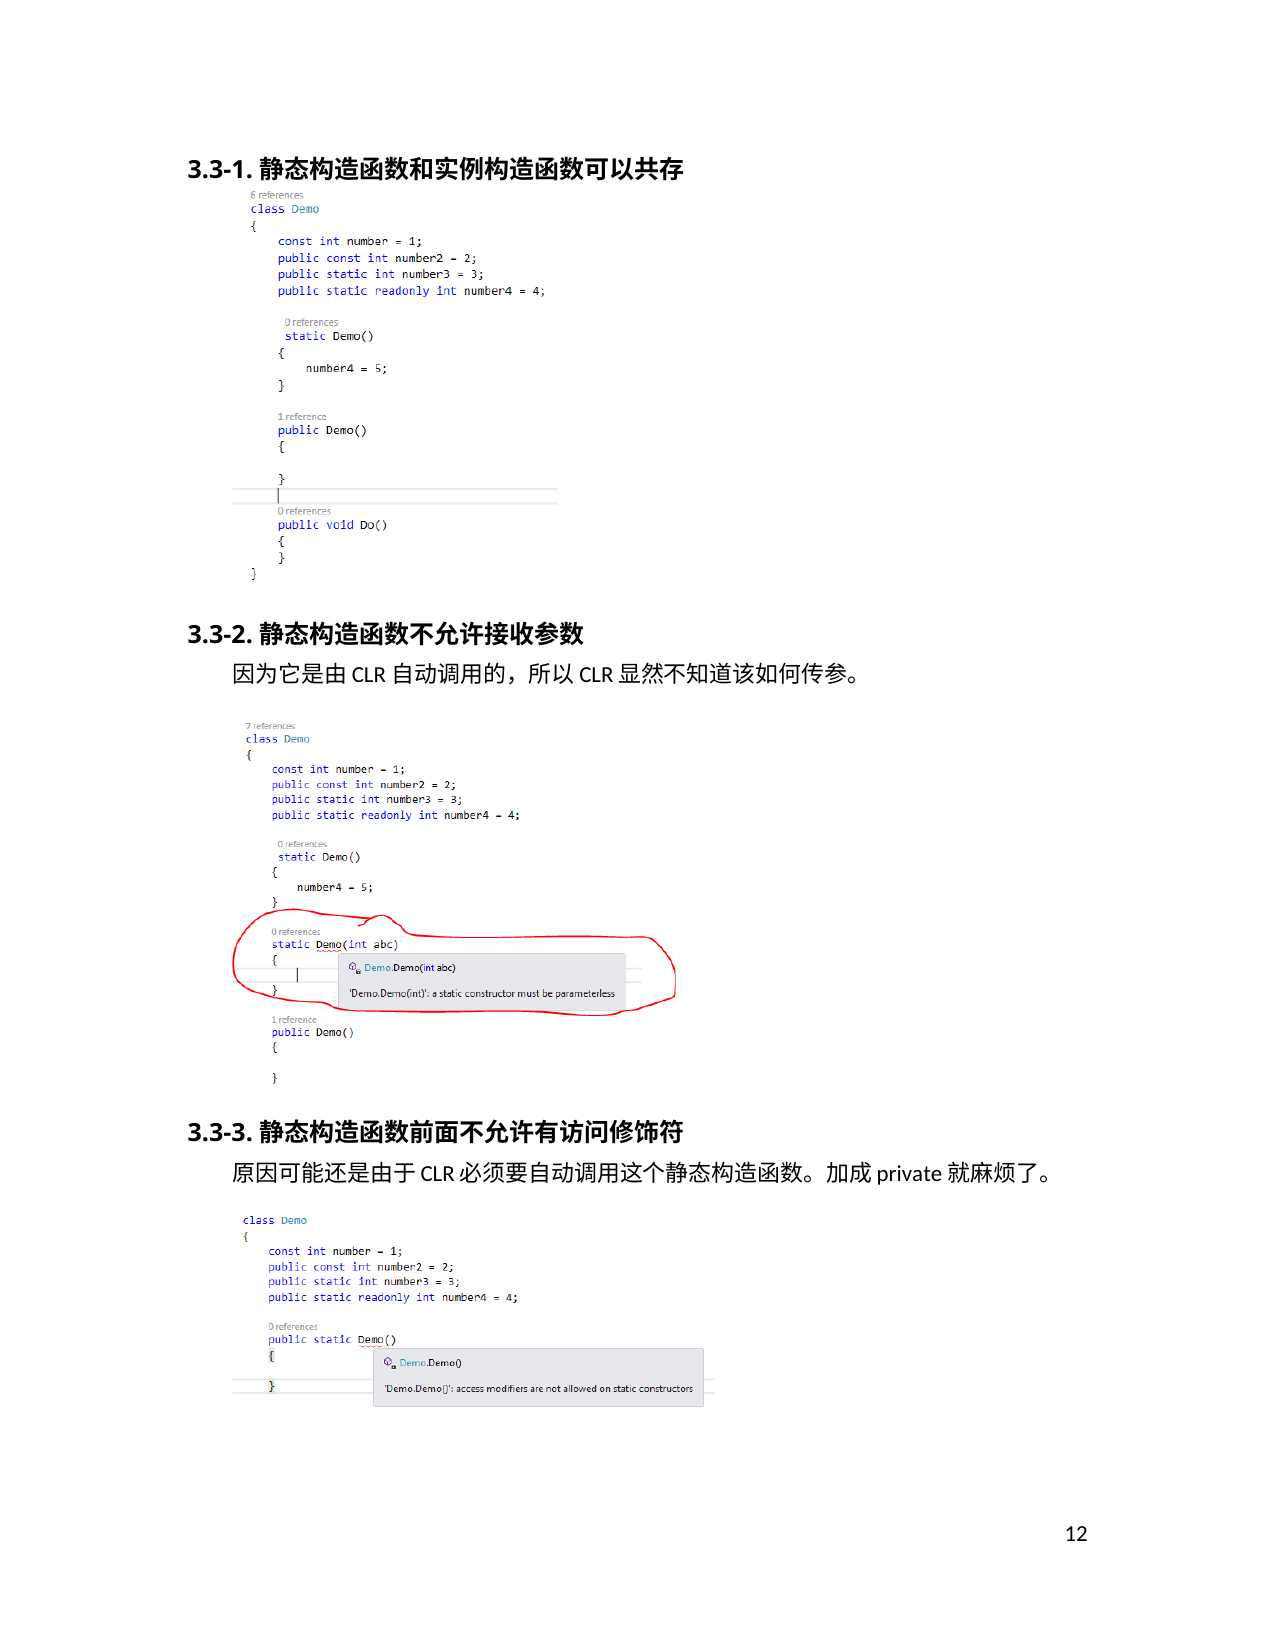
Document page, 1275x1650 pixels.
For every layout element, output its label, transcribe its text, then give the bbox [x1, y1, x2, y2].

subtitle 静态构造函数和实例构造函数可以共存 [187, 150, 1087, 186]
subtitle 静态构造函数不允许接收参数 [187, 614, 1087, 651]
picture [232, 1213, 715, 1409]
text 原因可能还是由于CLR必须要自动调用这个静态构造函数。加成private 就麻烦了。 [187, 1154, 1087, 1188]
picture [232, 191, 558, 590]
text 因为它是由CLR 自动调用的，所以CLR显然不知道该如何传参。 [187, 656, 1087, 689]
subtitle 静态构造函数前面不允许有访问修饰符 [187, 1113, 1087, 1149]
picture [232, 715, 676, 1088]
